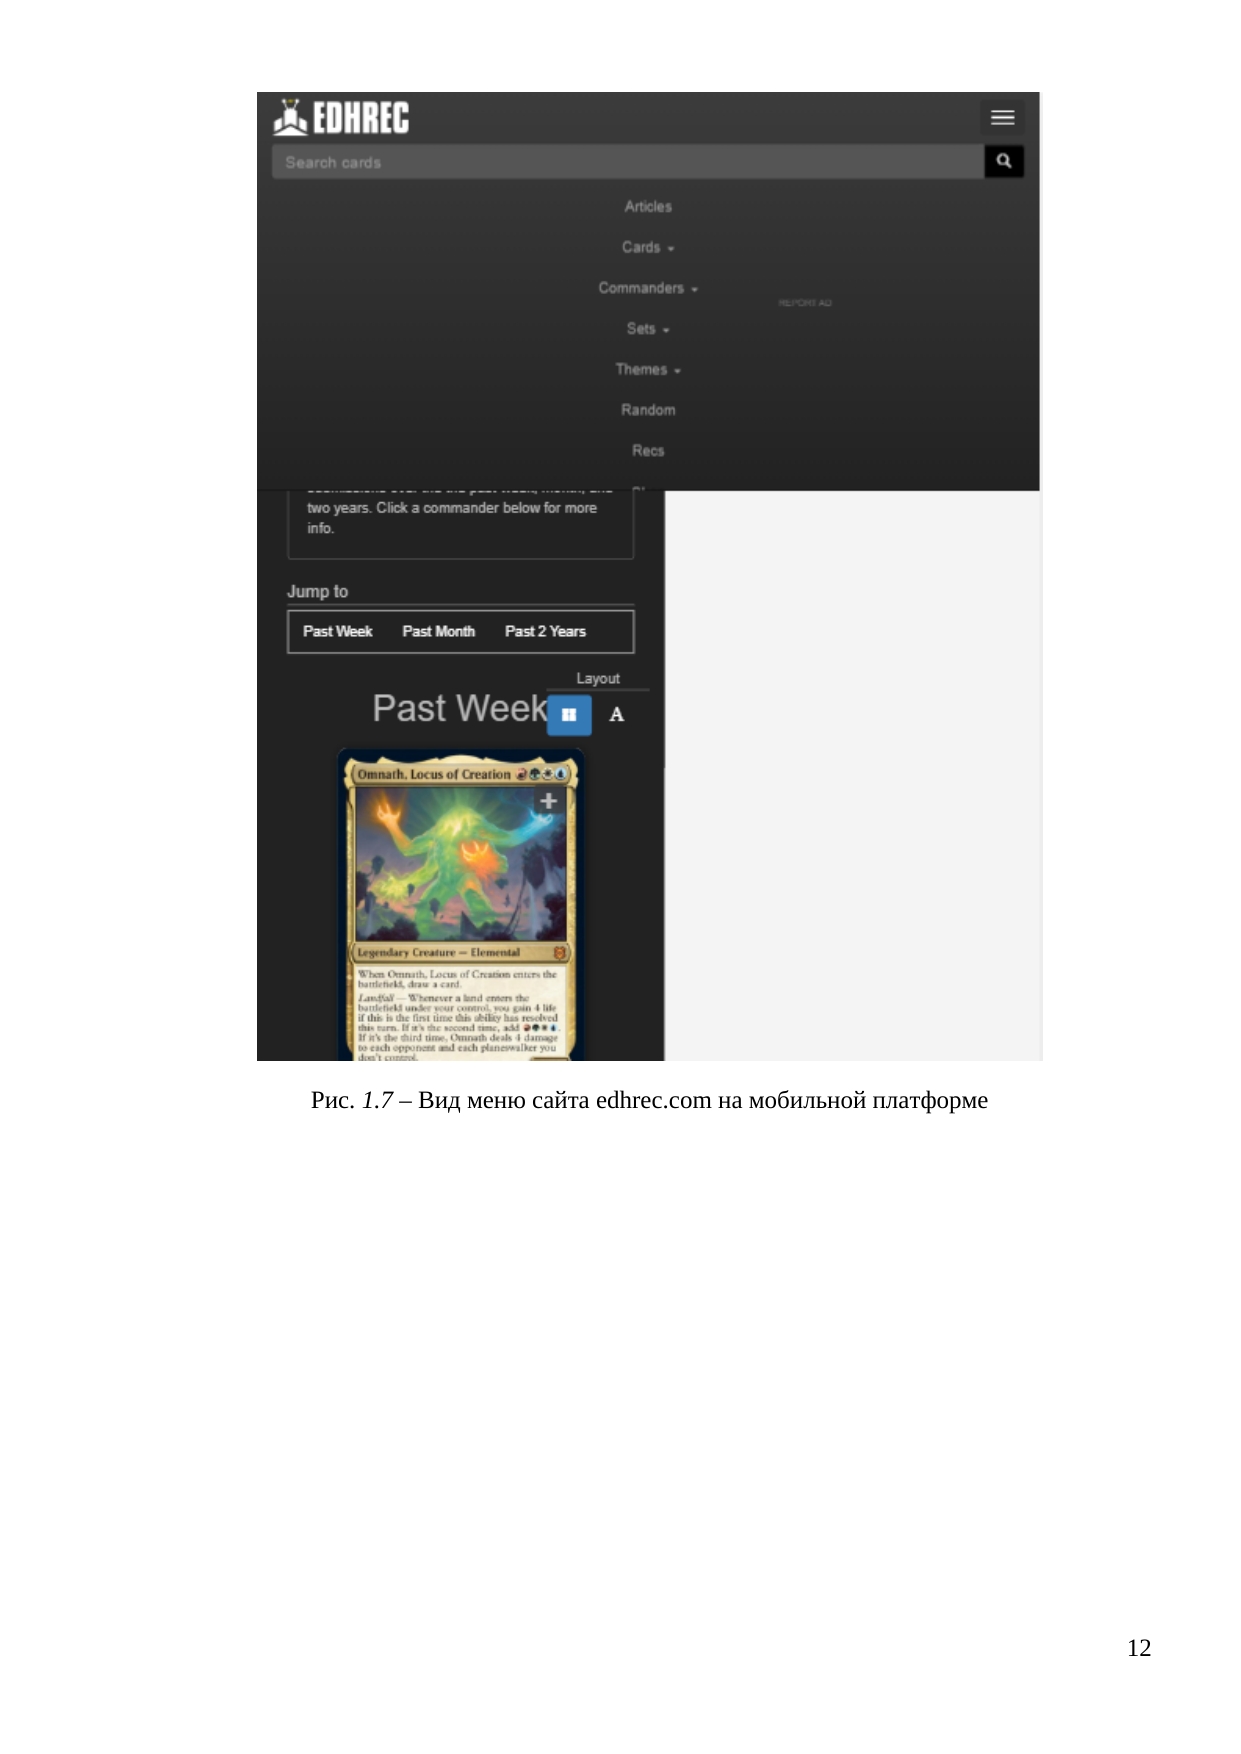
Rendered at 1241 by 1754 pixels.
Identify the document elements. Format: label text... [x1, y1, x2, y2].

text Рис. 1.7 – Вид меню сайта edhrec.com на мобильной платформе [148, 1085, 1152, 1114]
picture [257, 92, 1043, 1061]
